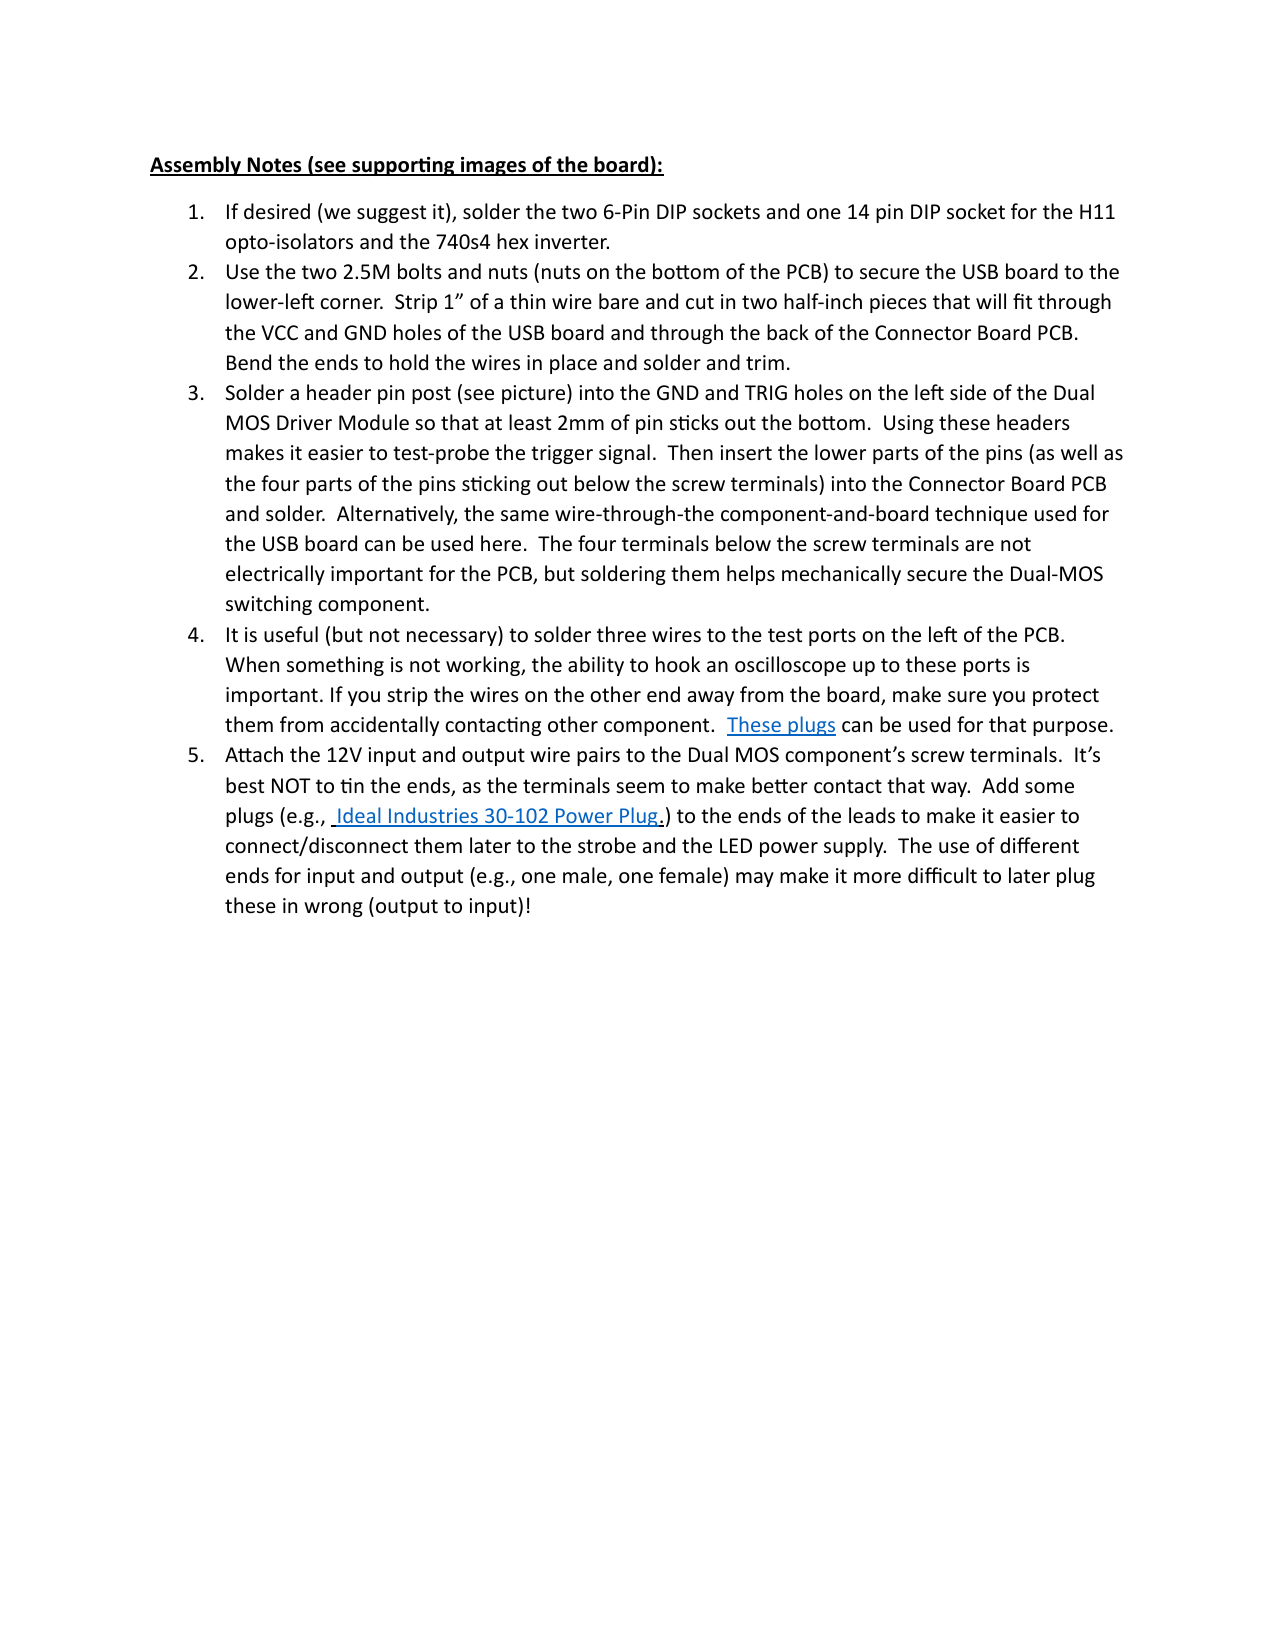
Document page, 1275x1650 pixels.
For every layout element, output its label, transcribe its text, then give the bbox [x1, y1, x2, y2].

list It is useful (but not necessary) to solder three wires to the test ports on the left of the PCB. When something is not working, the ability to hook an oscilloscope up to these ports is important. If you strip the wires on the other end away from the board, make sure you protect them from accidentally contacting other component. These plugs can be used for that purpose. [187, 620, 1125, 738]
list If desired (we suggest it), solder the two 6-Pin DIP sockets and one 14 pin DIP socket for the H11 opto-isolators and the 740s4 hex inverter. [187, 197, 1125, 255]
list Solder a header pin post (see picture) into the GND and TRIG holes on the left side of the Dual MOS Driver Module so that at least 2mm of pin sticks out the bottom. Using these headers makes it easier to test-probe the trigger signal. Then insert the lower parts of the pins (as well as the four parts of the pins sticking out below the screw terminals) into the Connector Board PCB and solder. Alternatively, the same wire-through-the component-and-board technique used for the USB board can be used here. The four terminals below the screw terminals are not electrically important for the PCB, but soldering them helps mechanically secure the Dual-MOS switching component. [187, 378, 1125, 618]
list Use the two 2.5M bolts and nuts (nuts on the bottom of the PCB) to secure the USB board to the lower-left corner. Strip 1” of a thin wire bare and cut in two half-inch pieces that will fit through the VCC and GND holes of the USB board and through the back of the Connector Board PCB. Bend the ends to hold the wires in place and solder and trim. [187, 257, 1125, 376]
text Assembly Notes (see supporting images of the board): [150, 150, 1125, 178]
list Attach the 12V input and output wire pairs to the Dual MOS component’s screw terminals. It’s best NOT to tin the ends, as the terminals seem to make better contact that way. Add some plugs (e.g., Ideal Industries 30-102 Power Plug.) to the ends of the leads to make it easier to connect/disconnect them later to the strobe and the LED power supply. The use of different ends for input and output (e.g., one male, one female) may make it more difficult to later plug these in wrong (output to input)! [187, 741, 1125, 920]
